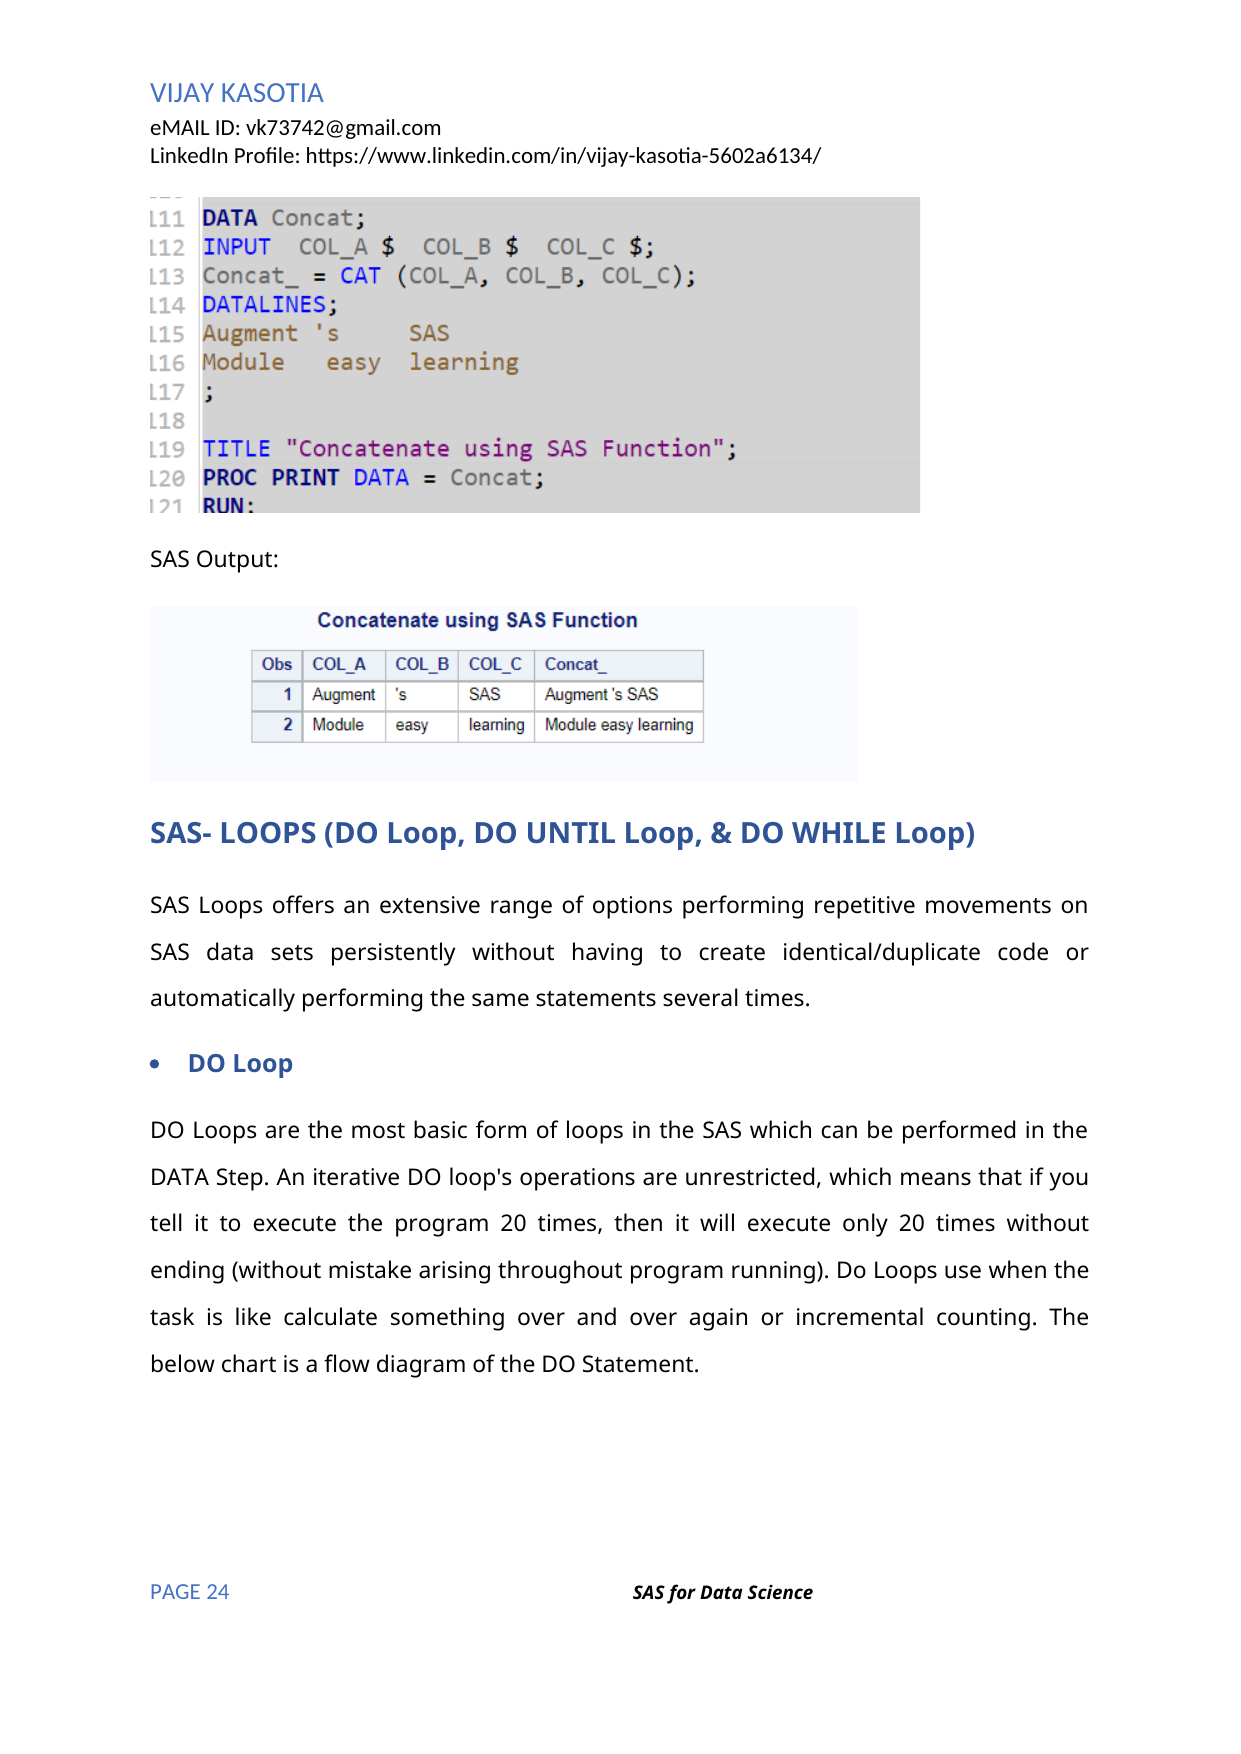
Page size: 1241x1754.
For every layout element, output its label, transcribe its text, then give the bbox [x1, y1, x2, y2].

text SAS- LOOPS (DO Loop, DO UNTIL Loop, & DO WHILE Loop) [150, 812, 1090, 852]
text SAS Loops offers an extensive range of options performing repetitive movements on SAS data sets persistently without having to create identical/duplicate code or automatically performing the same statements several times. [150, 888, 1090, 1013]
list DO Loop [150, 1046, 1090, 1080]
text SAS Output: [150, 543, 1090, 574]
text DO Loops are the most basic form of loops in the SAS which can be performed in the DATA Step. An iterative DO loop's operations are unrestricted, which means that if you tell it to execute the program 20 times, then it will execute only 20 times without ending (without mistake arising throughout program running). Do Loops use when the task is like calculate something over and over again or incremental counting. The below chart is a flow diagram of the DO Statement. [150, 1113, 1090, 1379]
picture [150, 197, 921, 513]
picture [150, 606, 858, 782]
